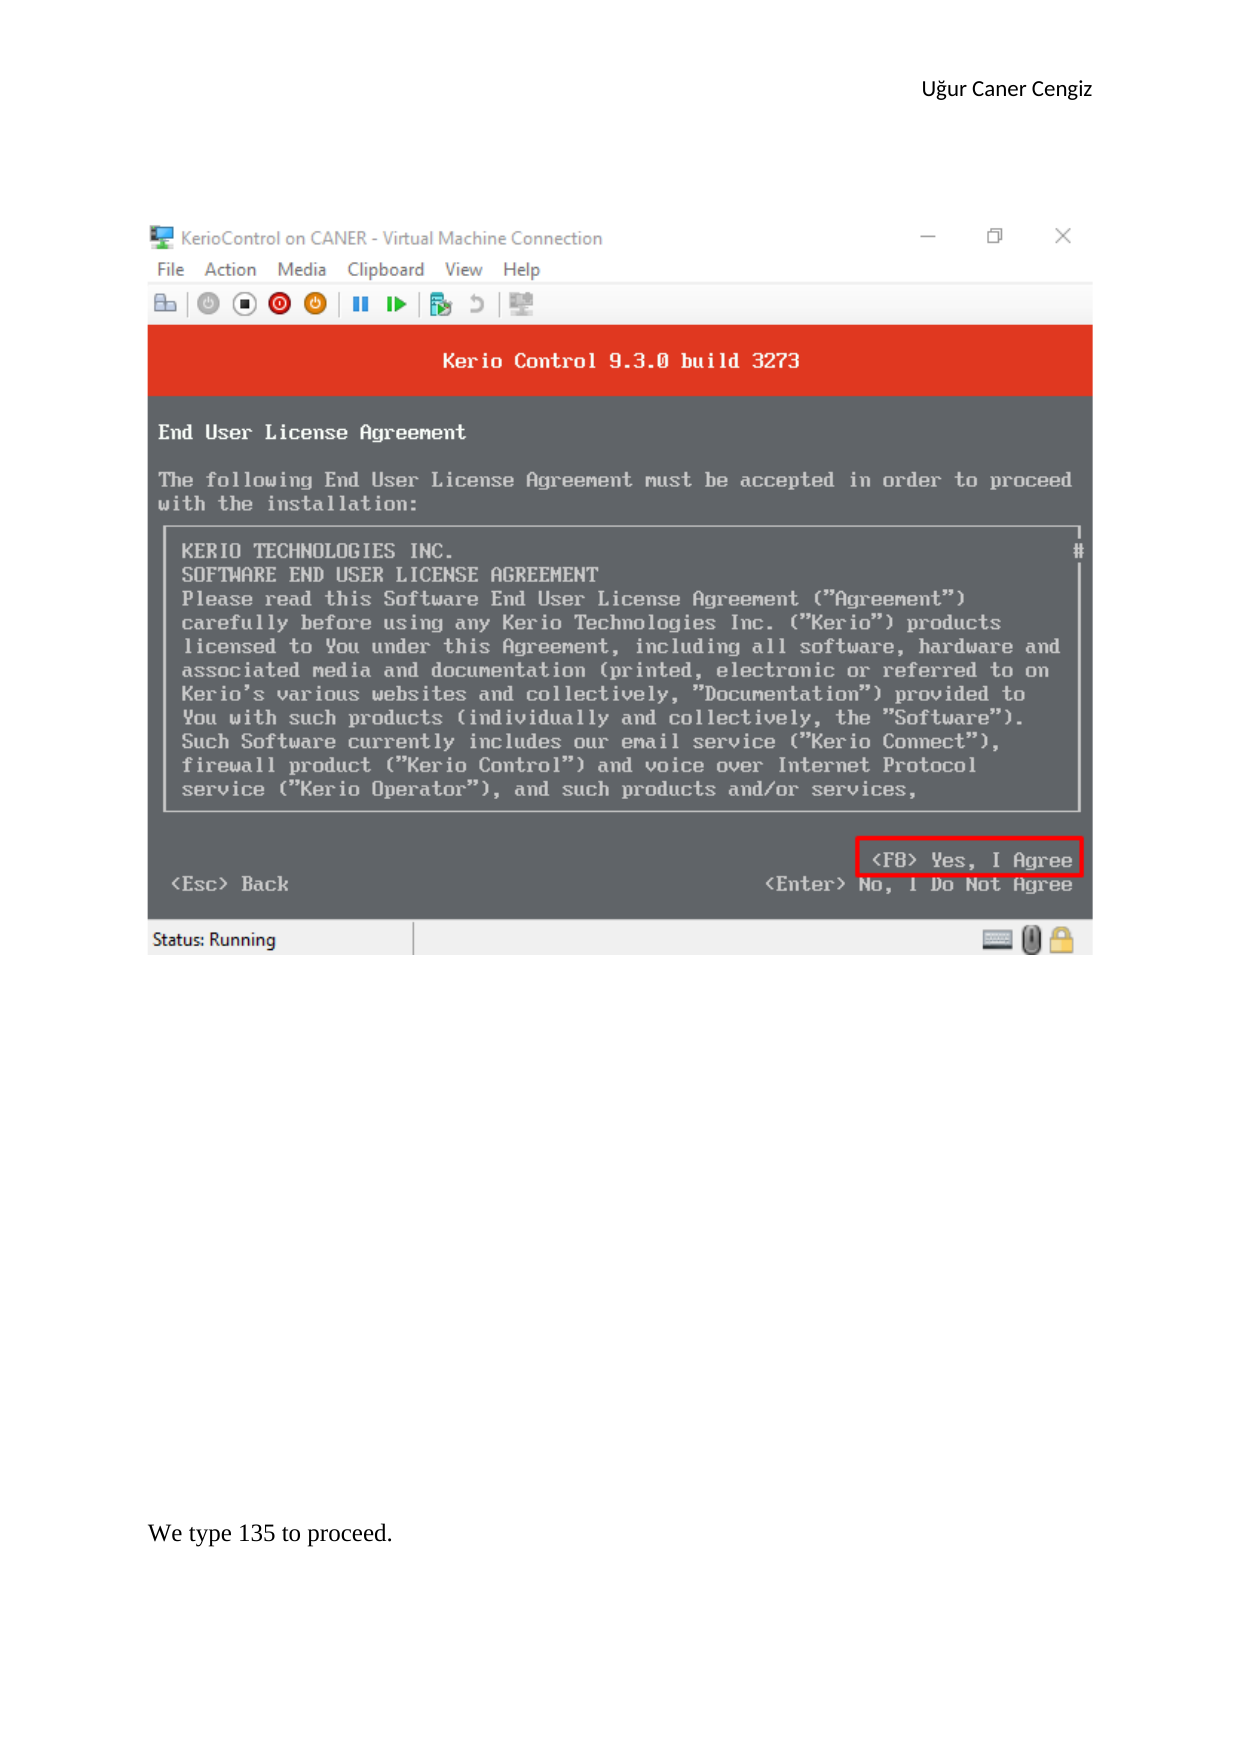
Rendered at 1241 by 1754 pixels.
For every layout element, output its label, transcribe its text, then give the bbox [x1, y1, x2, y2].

text We type 135 to proceed. [148, 1518, 1093, 1547]
picture [147, 221, 1093, 955]
